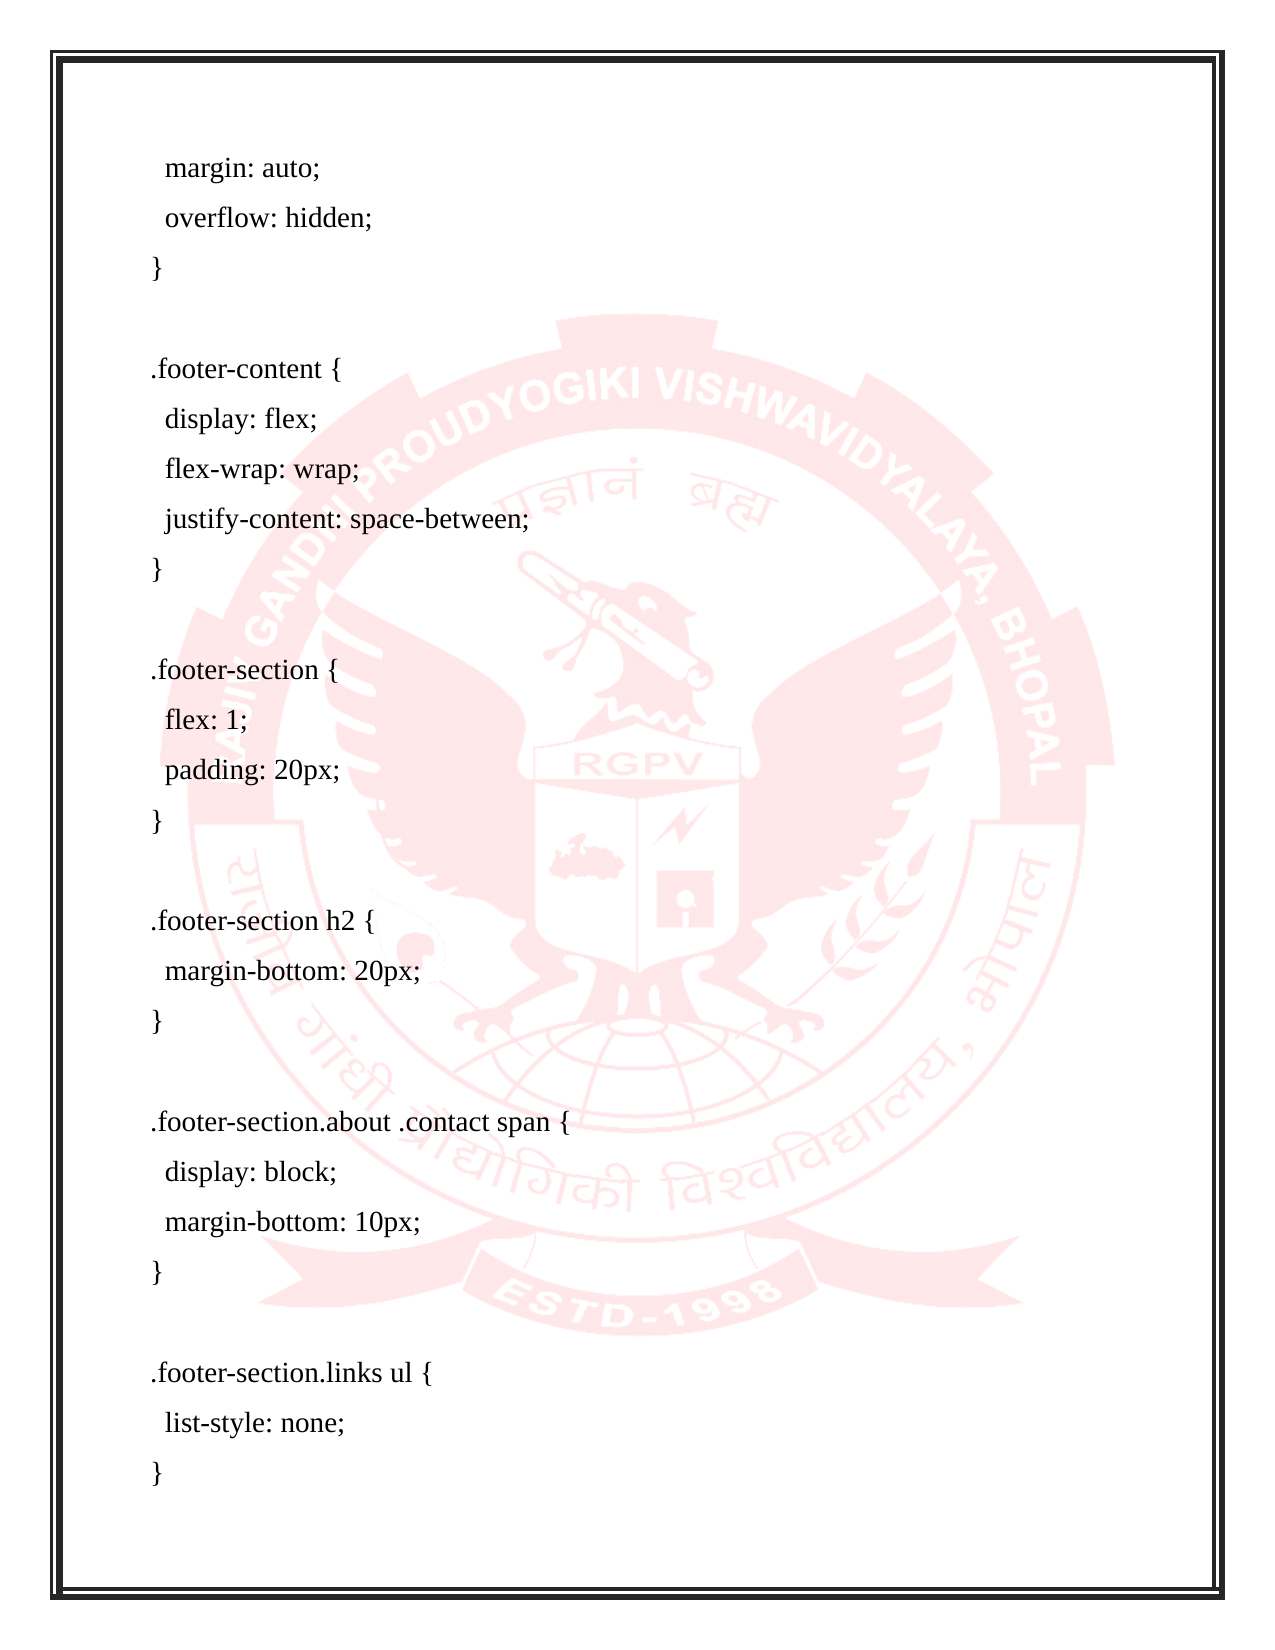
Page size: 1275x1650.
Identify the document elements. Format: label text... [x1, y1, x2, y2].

text .footer-section { [150, 652, 1125, 686]
text margin: auto; [150, 150, 1125, 183]
text } [150, 1254, 1125, 1288]
text .footer-content { [150, 351, 1125, 384]
text flex: 1; [150, 702, 1125, 736]
text display: flex; [150, 401, 1125, 434]
text } [150, 1003, 1125, 1037]
text list-style: none; [150, 1405, 1125, 1439]
text .footer-section.links ul { [150, 1355, 1125, 1388]
text justify-content: space-between; [150, 501, 1125, 535]
text } [150, 552, 1125, 585]
text margin-bottom: 20px; [150, 953, 1125, 987]
text padding: 20px; [150, 752, 1125, 786]
text margin-bottom: 10px; [150, 1204, 1125, 1238]
text .footer-section h2 { [150, 903, 1125, 937]
text } [150, 803, 1125, 836]
text } [150, 250, 1125, 284]
text .footer-section.about .contact span { [150, 1104, 1125, 1137]
text display: block; [150, 1154, 1125, 1188]
text } [150, 1455, 1125, 1489]
text overflow: hidden; [150, 200, 1125, 234]
text flex-wrap: wrap; [150, 451, 1125, 485]
